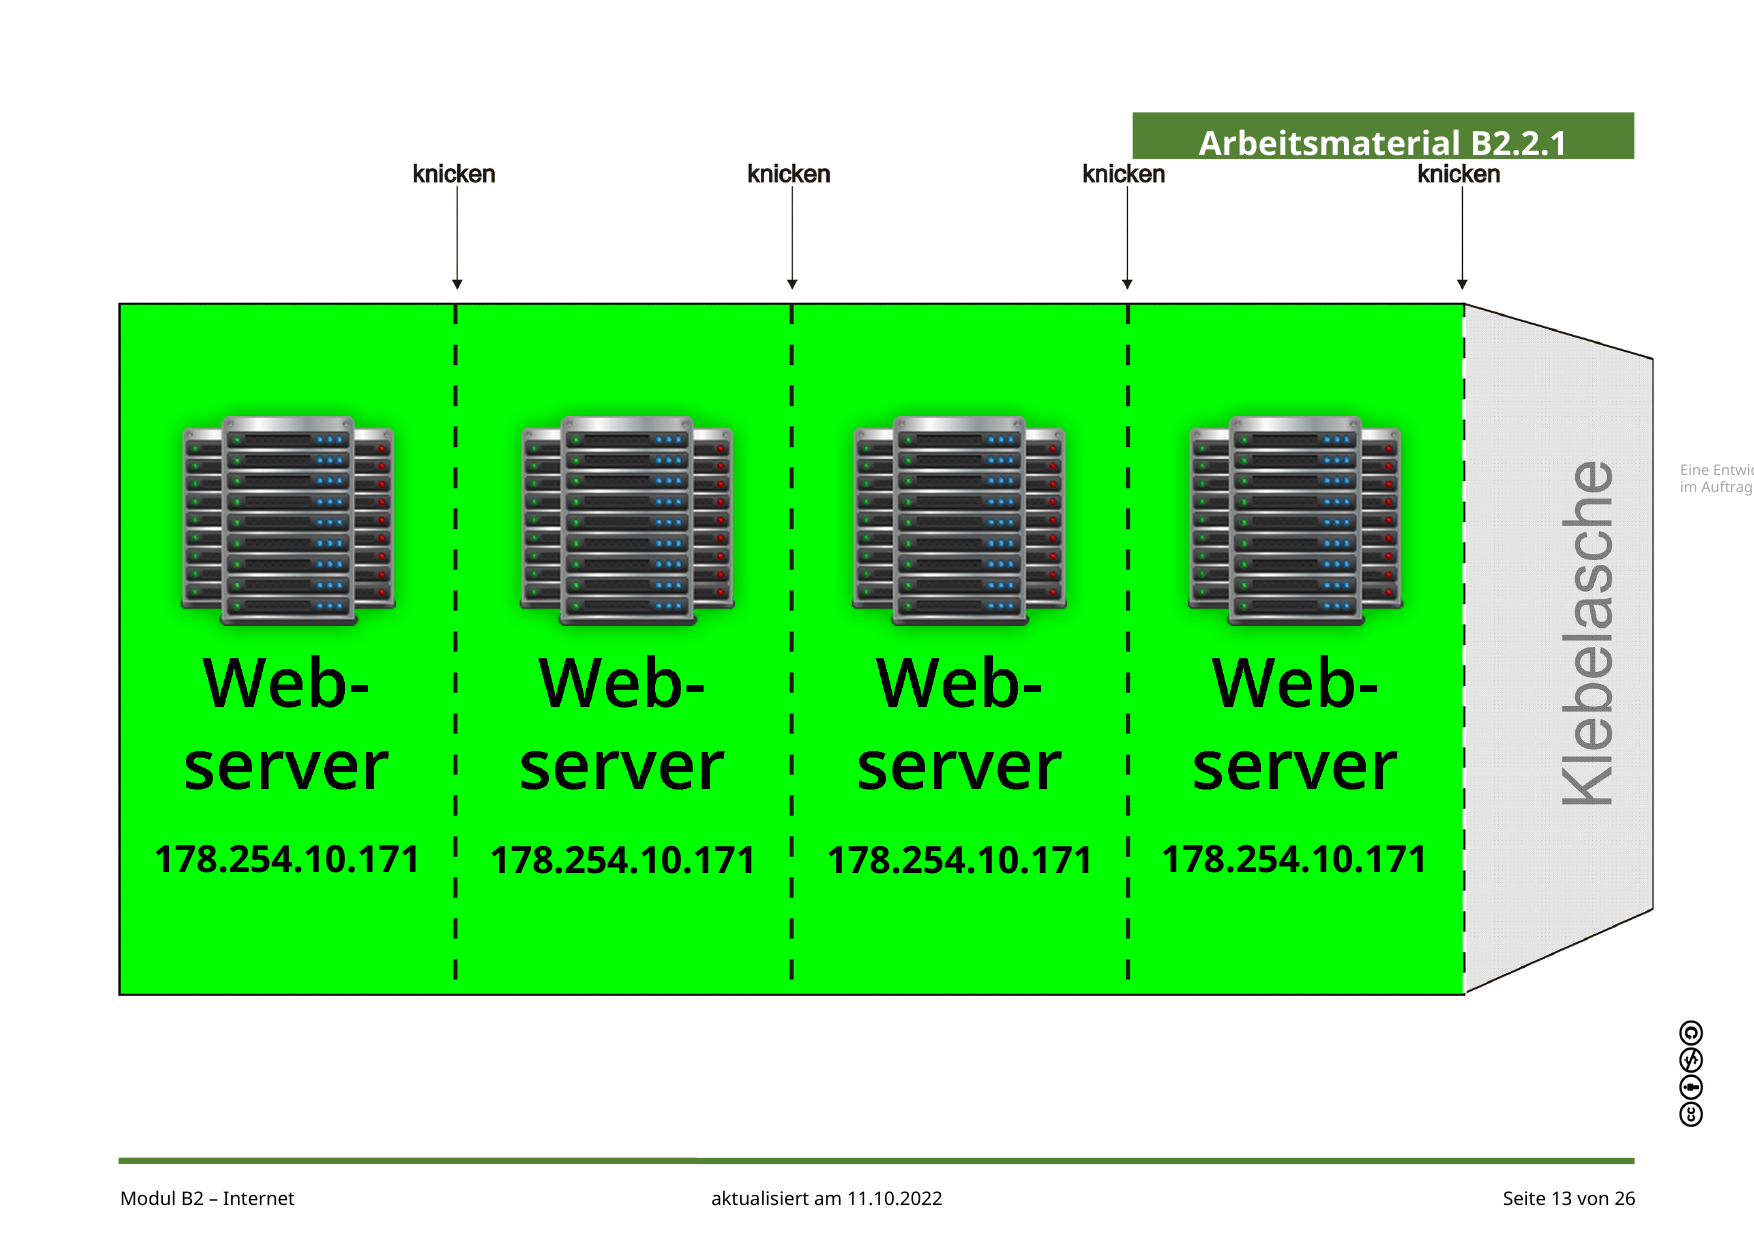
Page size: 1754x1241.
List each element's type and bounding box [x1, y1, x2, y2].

picture [1680, 1021, 1703, 1127]
picture [118, 159, 1654, 996]
